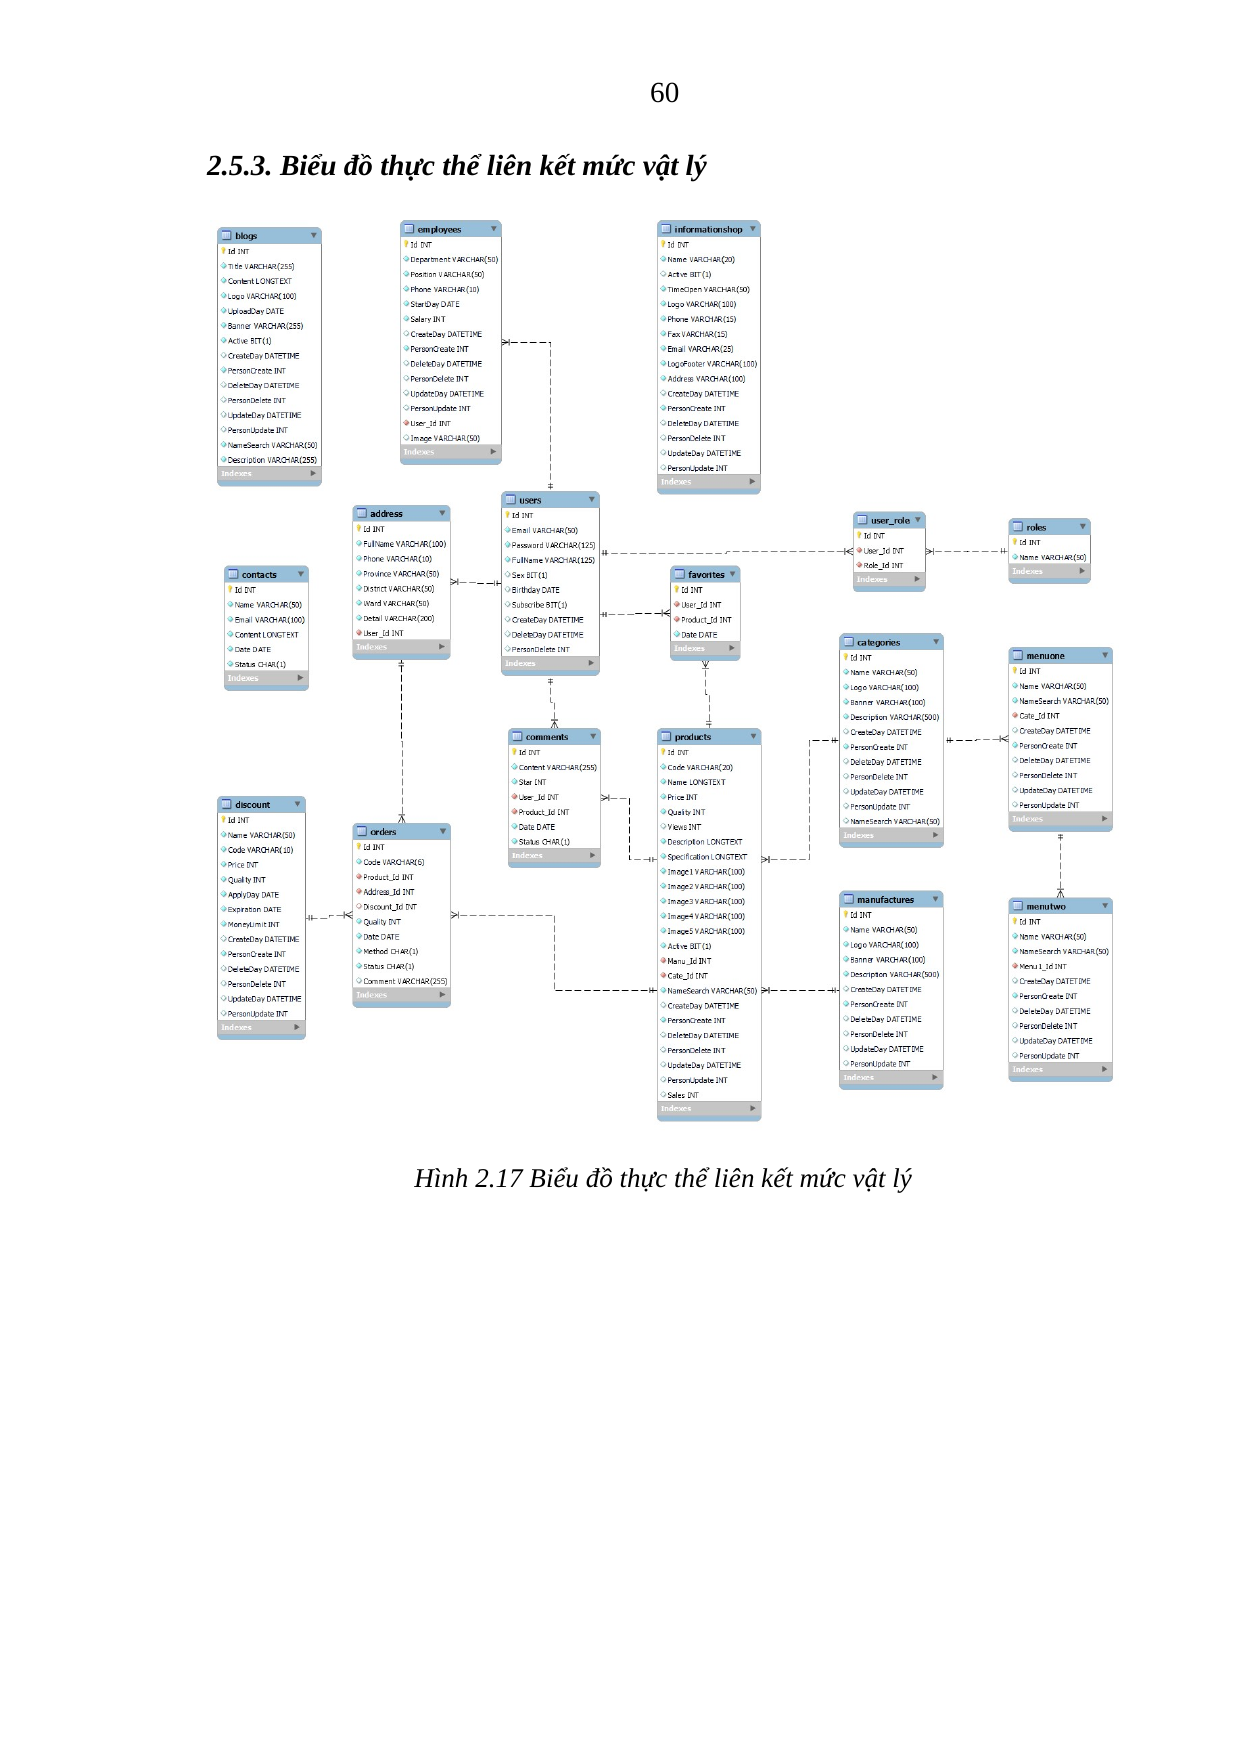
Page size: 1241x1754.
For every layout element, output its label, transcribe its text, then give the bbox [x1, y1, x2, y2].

picture [210, 220, 1119, 1134]
text Hình 2.17 Biểu đồ thực thể liên kết mức vật lý [207, 1162, 1122, 1193]
subtitle 2.5.3. Biểu đồ thực thể liên kết mức vật lý [207, 148, 1122, 181]
